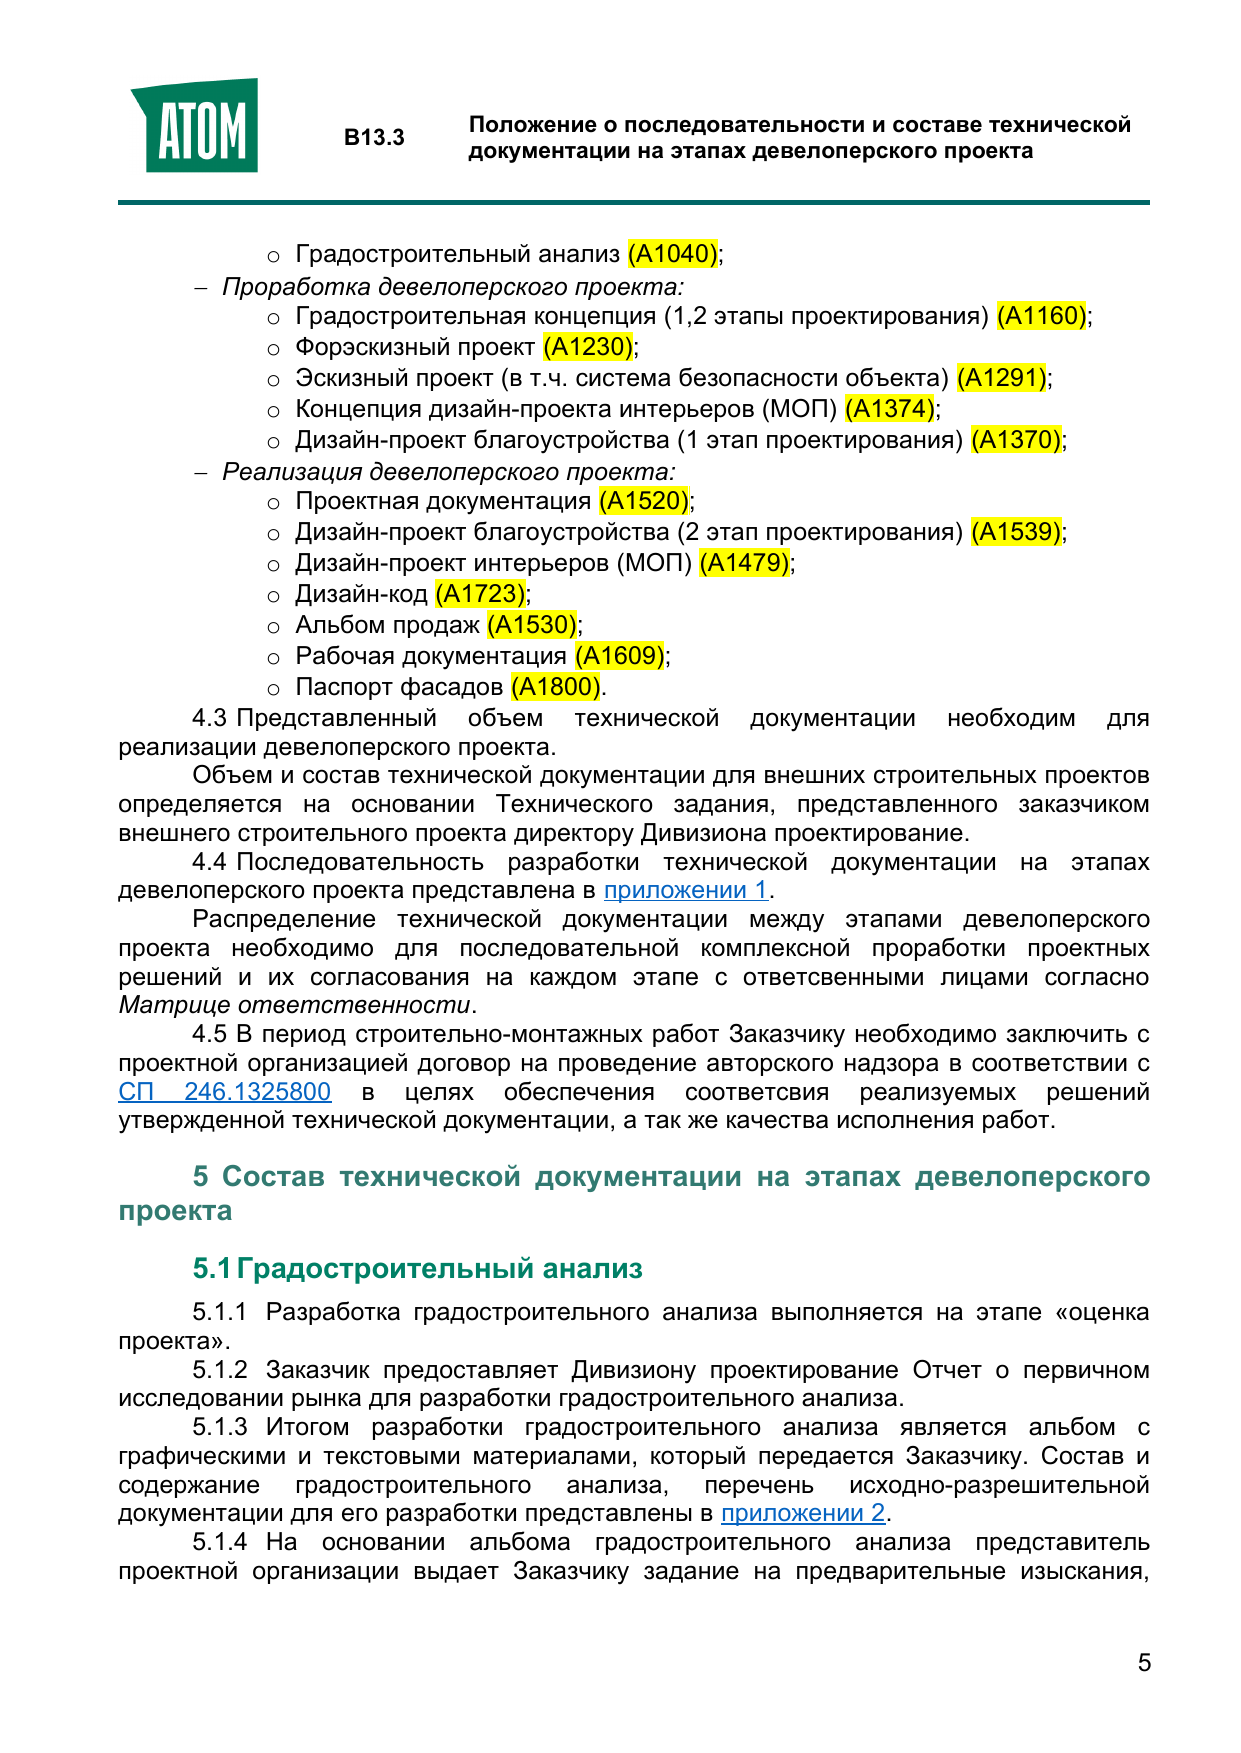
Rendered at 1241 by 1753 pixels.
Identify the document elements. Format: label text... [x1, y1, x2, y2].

list Паспорт фасадов (А1800). [118, 672, 1152, 703]
list Дизайн-проект интерьеров (МОП) (А1479); [118, 548, 1152, 579]
list Объем и состав технической документации для внешних строительных проектов определяется на основании Технического задания, представленного заказчиком внешнего строительного проекта директору Дивизиона проектирование. [118, 760, 1152, 847]
list Концепция дизайн-проекта интерьеров (МОП) (А1374); [118, 394, 1152, 425]
subtitle Градостроительный анализ [118, 1251, 1152, 1285]
list Проектная документация (А1520); [118, 486, 1152, 517]
list Разработка градостроительного анализа выполняется на этапе «оценка проекта». [118, 1297, 1152, 1355]
list 4.5 В период строительно-монтажных работ Заказчику необходимо заключить с проектной организацией договор на проведение авторского надзора в соответствии с СП 246.1325800 в целях обеспечения соответсвия реализуемых решений утвержденной технической документации, а так же качества исполнения работ. [118, 1019, 1152, 1134]
list Форэскизный проект (А1230); [118, 332, 1152, 363]
list Дизайн-проект благоустройства (1 этап проектирования) (А1370); [118, 425, 1152, 456]
subtitle Состав технической документации на этапах девелоперского проекта [118, 1159, 1152, 1226]
picture [129, 75, 261, 175]
list Рабочая документация (А1609); [118, 641, 1152, 672]
list Проработка девелоперского проекта: [118, 270, 1152, 301]
list Распределение технической документации между этапами девелоперского проекта необходимо для последовательной комплексной проработки проектных решений и их согласования на каждом этапе с ответсвенными лицами согласно Матрице ответственности. [118, 904, 1152, 1019]
list Дизайн-код (А1723); [118, 579, 1152, 610]
list Заказчик предоставляет Дивизиону проектирование Отчет о первичном исследовании рынка для разработки градостроительного анализа. [118, 1355, 1152, 1412]
list Реализация девелоперского проекта: [118, 456, 1152, 486]
list Альбом продаж (А1530); [118, 610, 1152, 641]
list Последовательность разработки технической документации на этапах девелоперского проекта представлена в приложении 1. [118, 847, 1152, 904]
list Итогом разработки градостроительного анализа является альбом с графическими и текстовыми материалами, который передается Заказчику. Состав и содержание градостроительного анализа, перечень исходно-разрешительной документации для его разработки представлены в приложении 2. [118, 1412, 1152, 1527]
list Представленный объем технической документации необходим для реализации девелоперского проекта. [118, 703, 1152, 760]
list Градостроительный анализ (А1040); [118, 239, 1152, 270]
list Эскизный проект (в т.ч. система безопасности объекта) (А1291); [118, 363, 1152, 394]
list Градостроительная концепция (1,2 этапы проектирования) (А1160); [118, 301, 1152, 332]
list Дизайн-проект благоустройства (2 этап проектирования) (А1539); [118, 517, 1152, 548]
